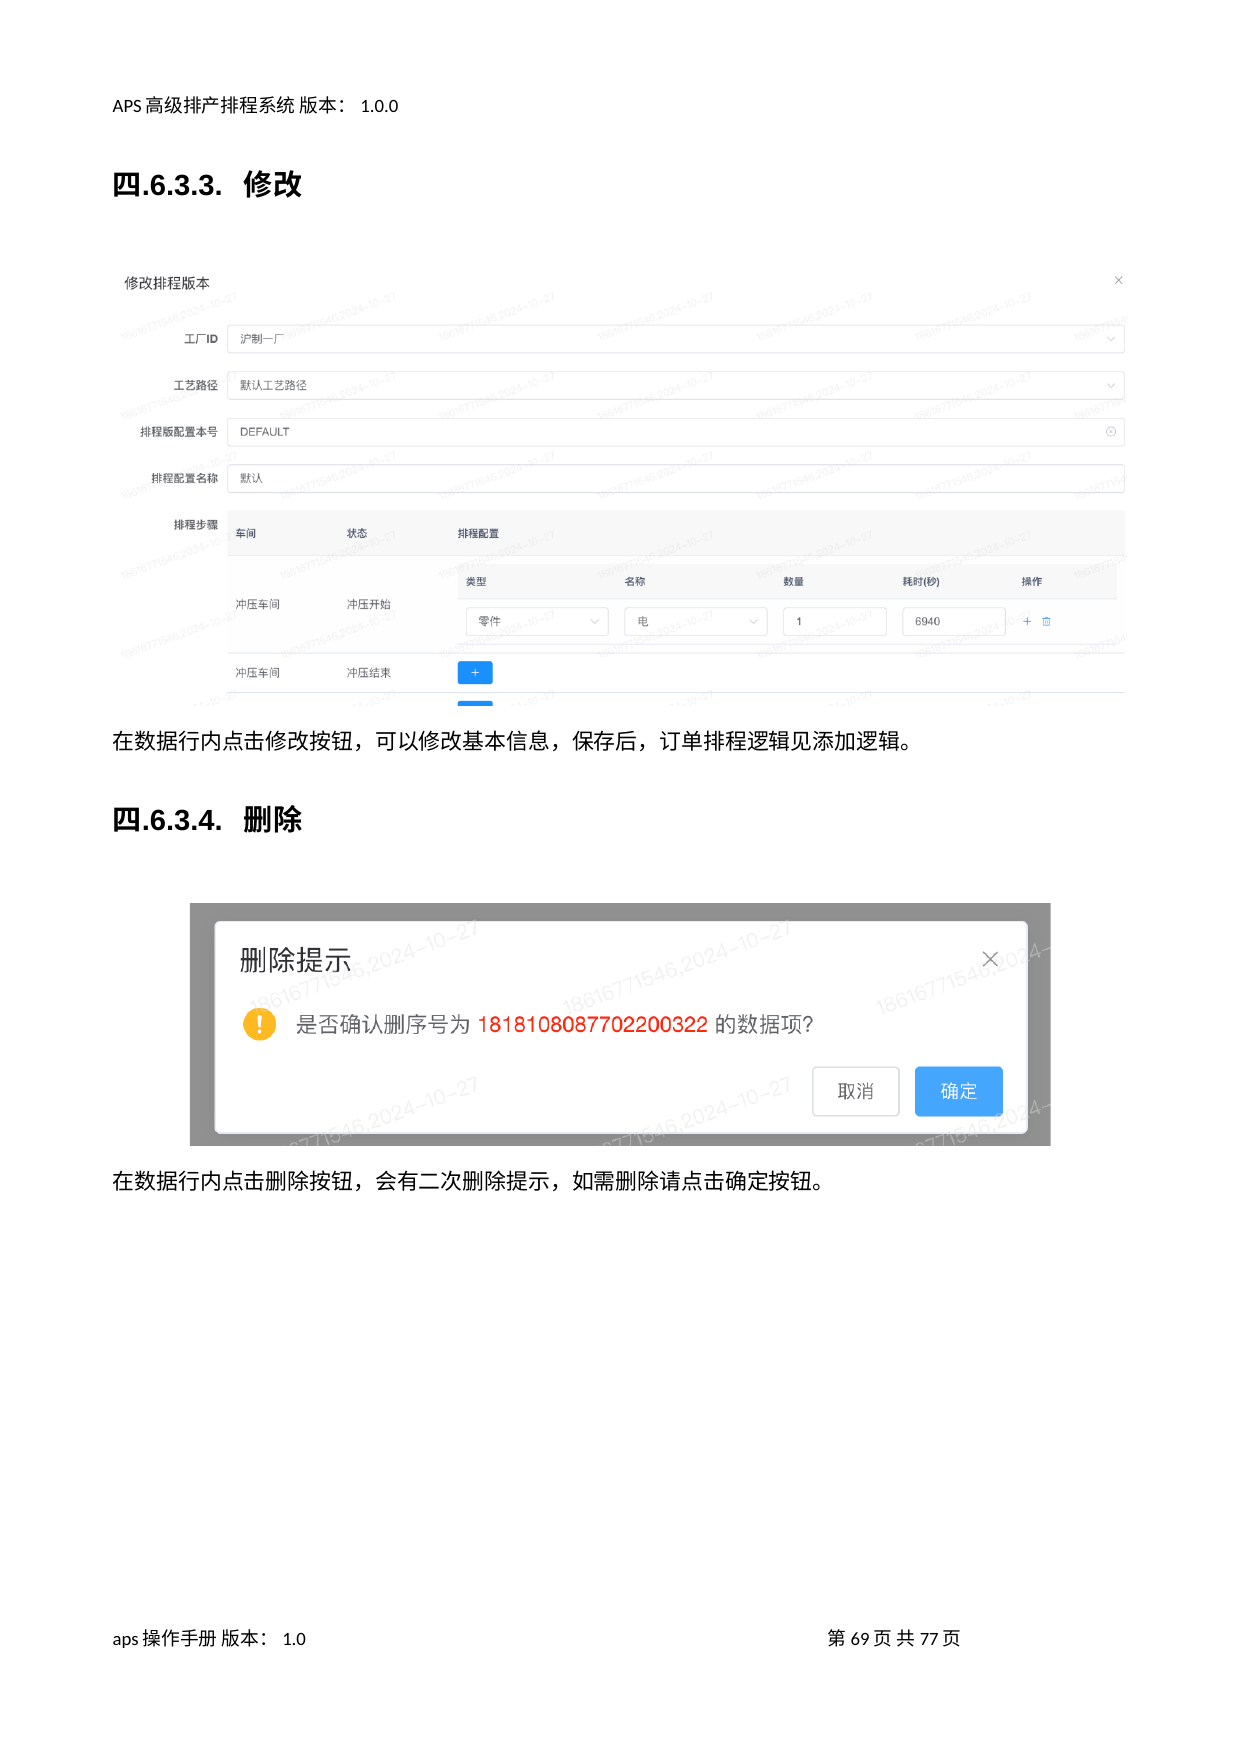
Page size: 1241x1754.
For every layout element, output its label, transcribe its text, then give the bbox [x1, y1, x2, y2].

text 在数据行内点击删除按钮，会有二次删除提示，如需删除请点击确定按钮。 [112, 1163, 1128, 1196]
picture [112, 268, 1127, 706]
subtitle 修改 [112, 150, 1128, 215]
subtitle 删除 [112, 785, 1128, 850]
picture [189, 903, 1051, 1146]
text 在数据行内点击修改按钮，可以修改基本信息，保存后，订单排程逻辑见添加逻辑。 [112, 723, 1128, 756]
